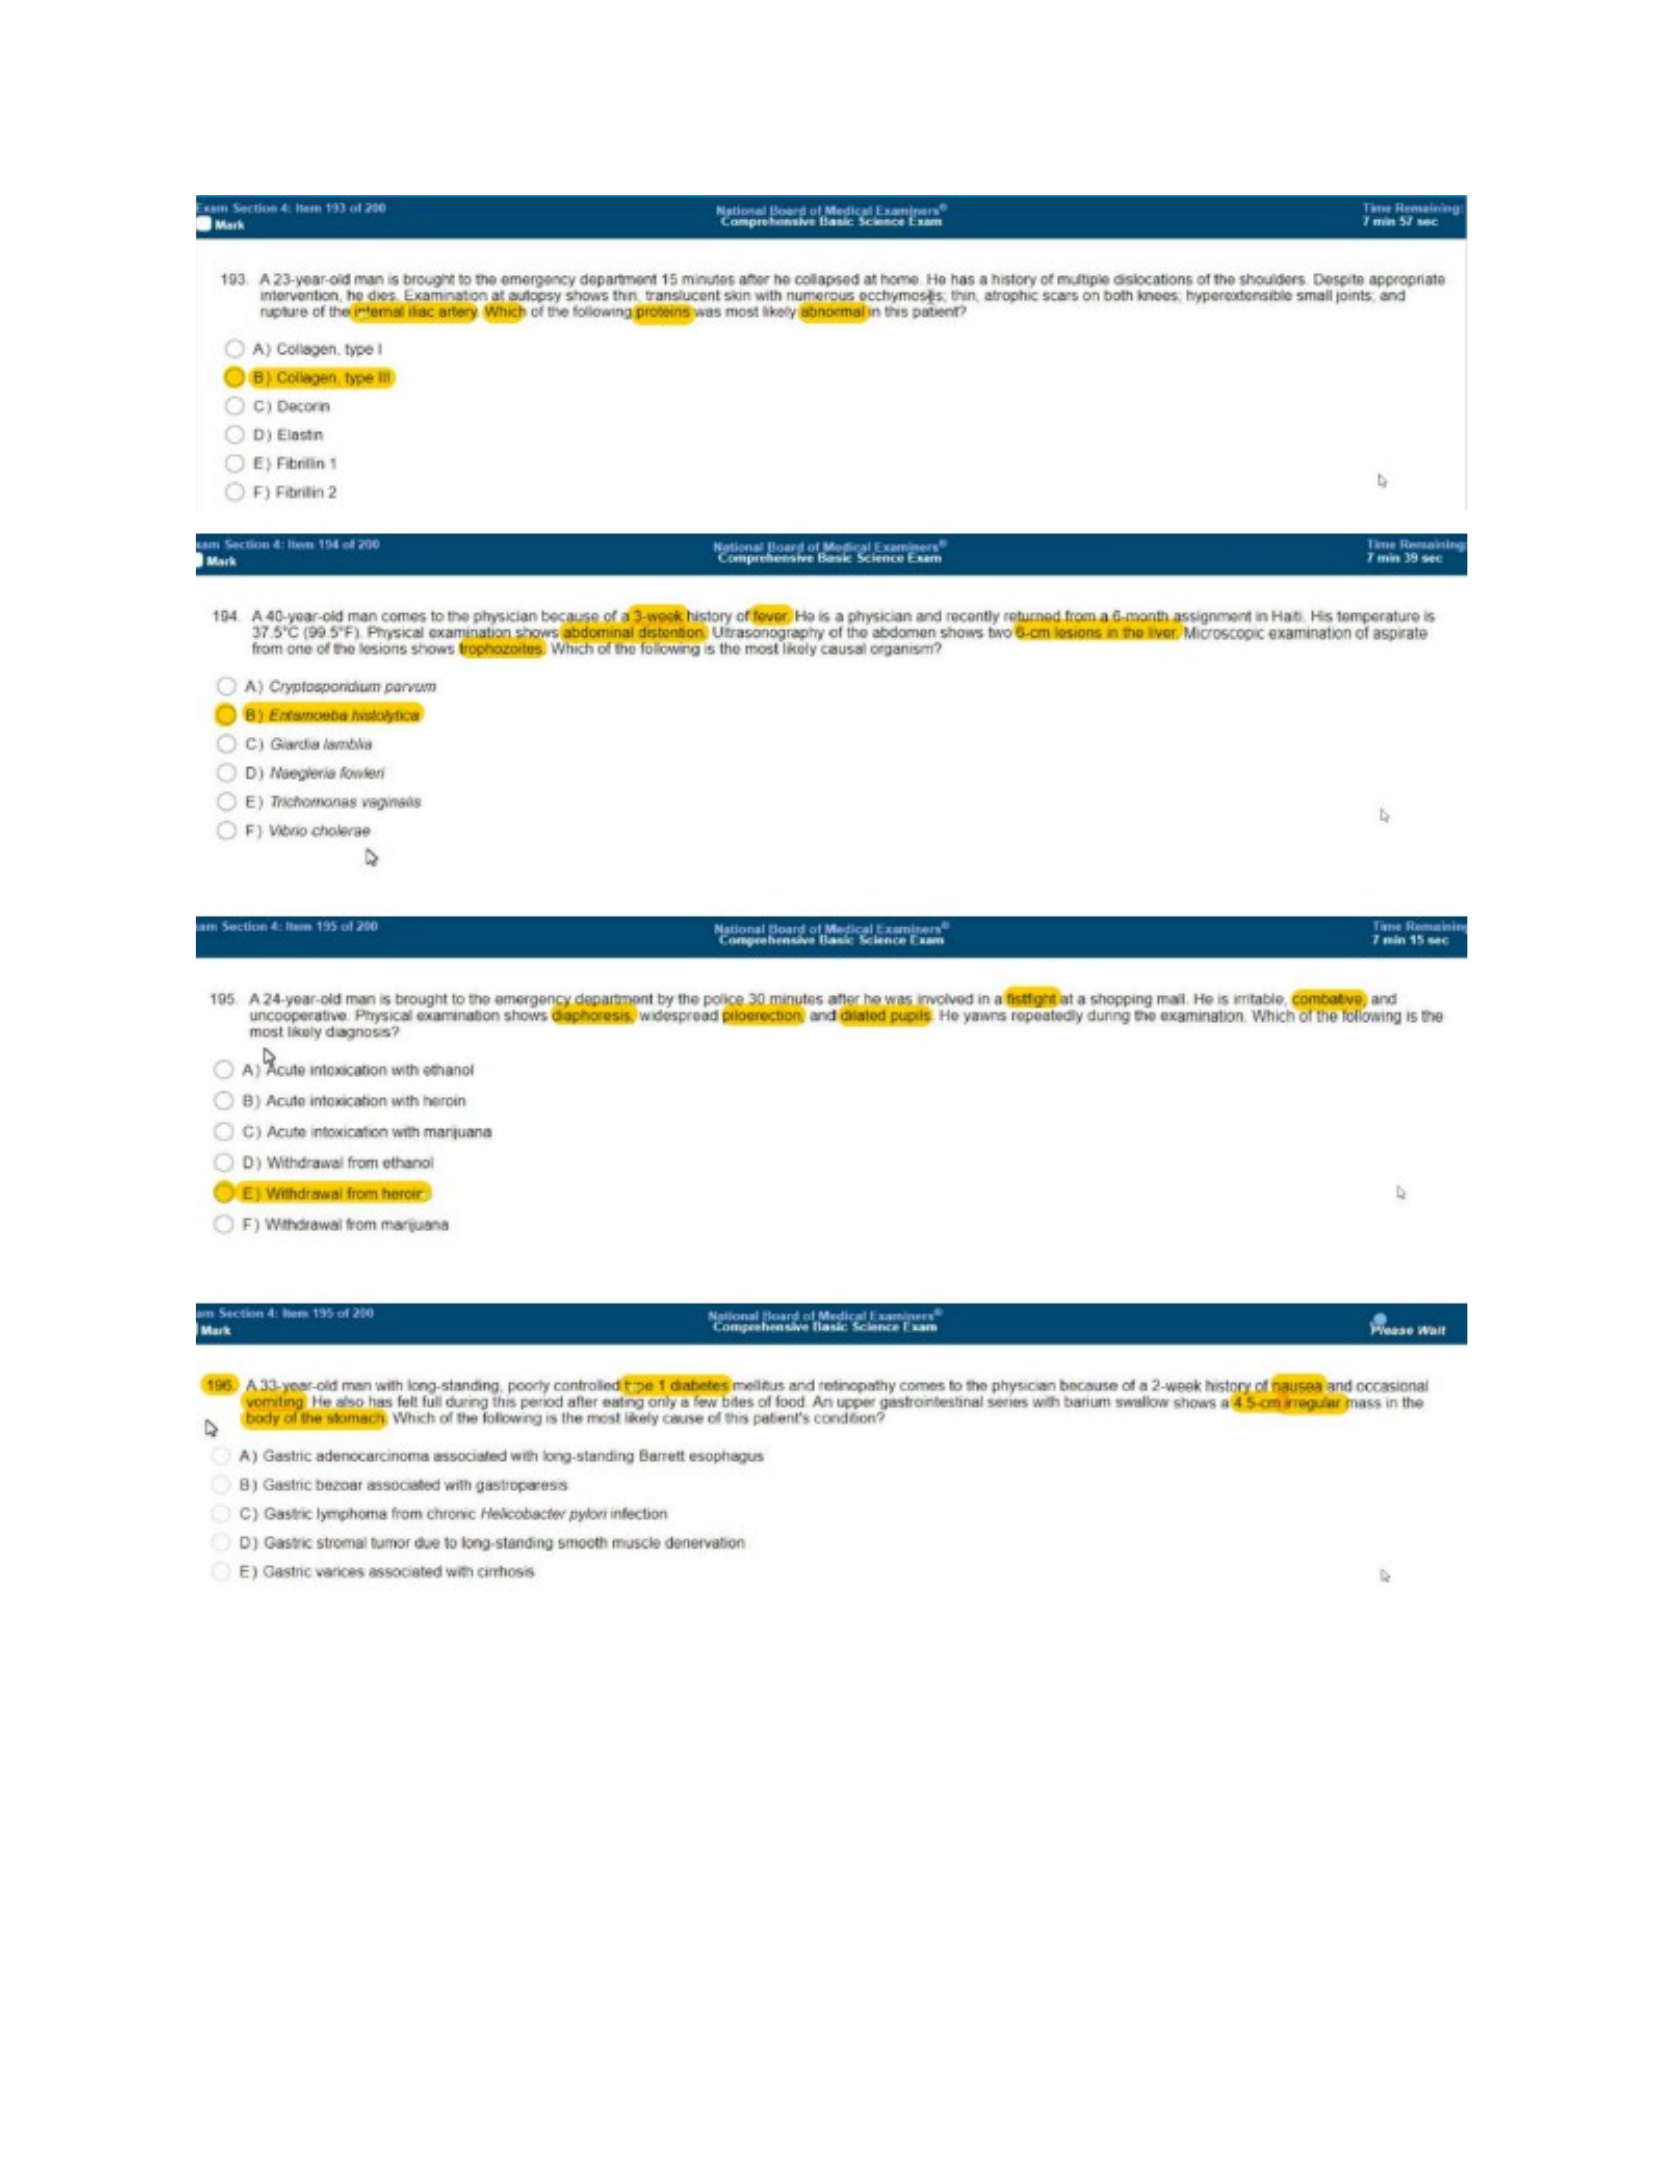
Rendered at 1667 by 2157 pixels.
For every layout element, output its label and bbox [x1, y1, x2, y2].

picture [195, 195, 1468, 1591]
